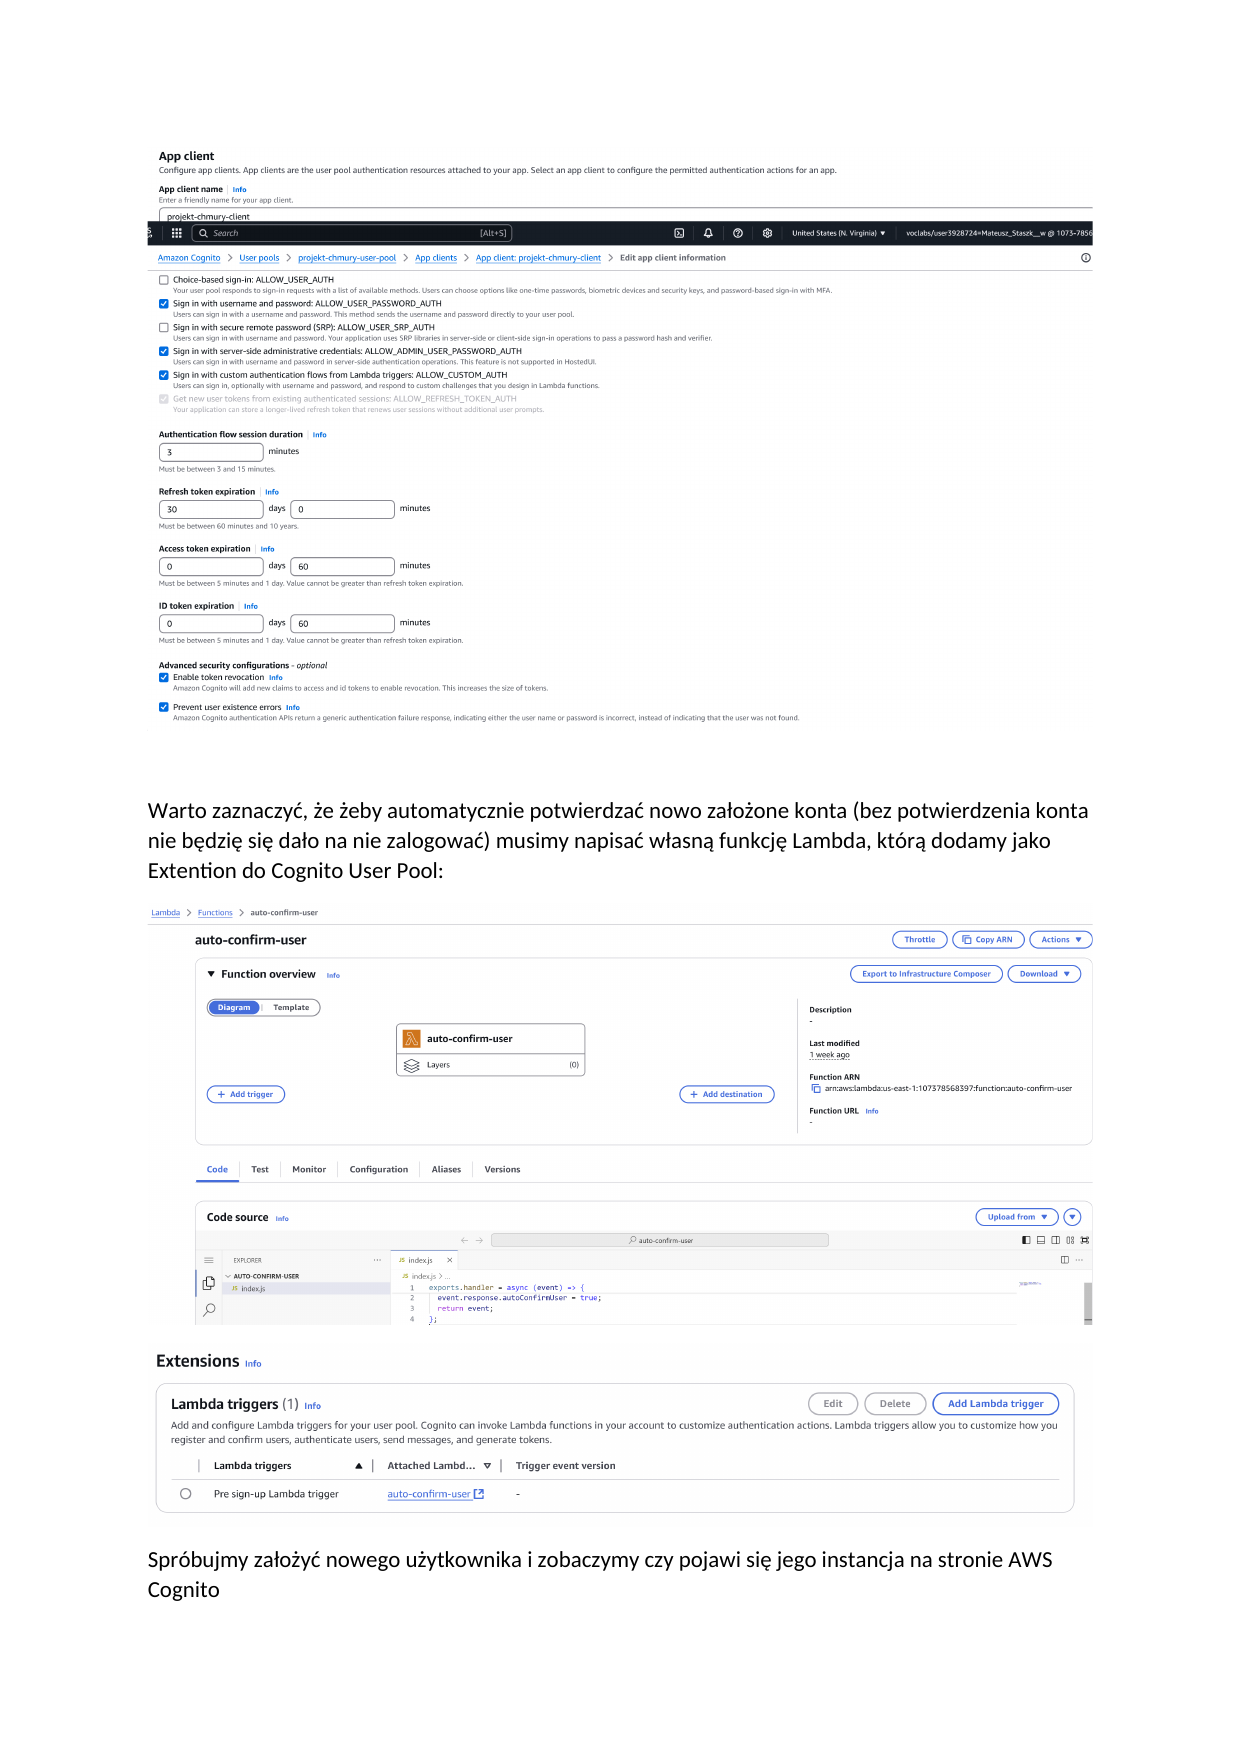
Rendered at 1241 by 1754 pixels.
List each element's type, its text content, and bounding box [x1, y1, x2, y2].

text Spróbujmy założyć nowego użytkownika i zobaczymy czy pojawi się jego instancja na stronie AWS Cognito [148, 1545, 1093, 1603]
picture [147, 903, 1093, 1325]
picture [147, 147, 1093, 731]
text Warto zaznaczyć, że żeby automatycznie potwierdzać nowo założone konta (bez potwierdzenia konta nie będzię się dało na nie zalogować) musimy napisać własną funkcję Lambda, którą dodamy jako Extention do Cognito User Pool: [148, 796, 1093, 884]
picture [147, 1343, 1093, 1527]
